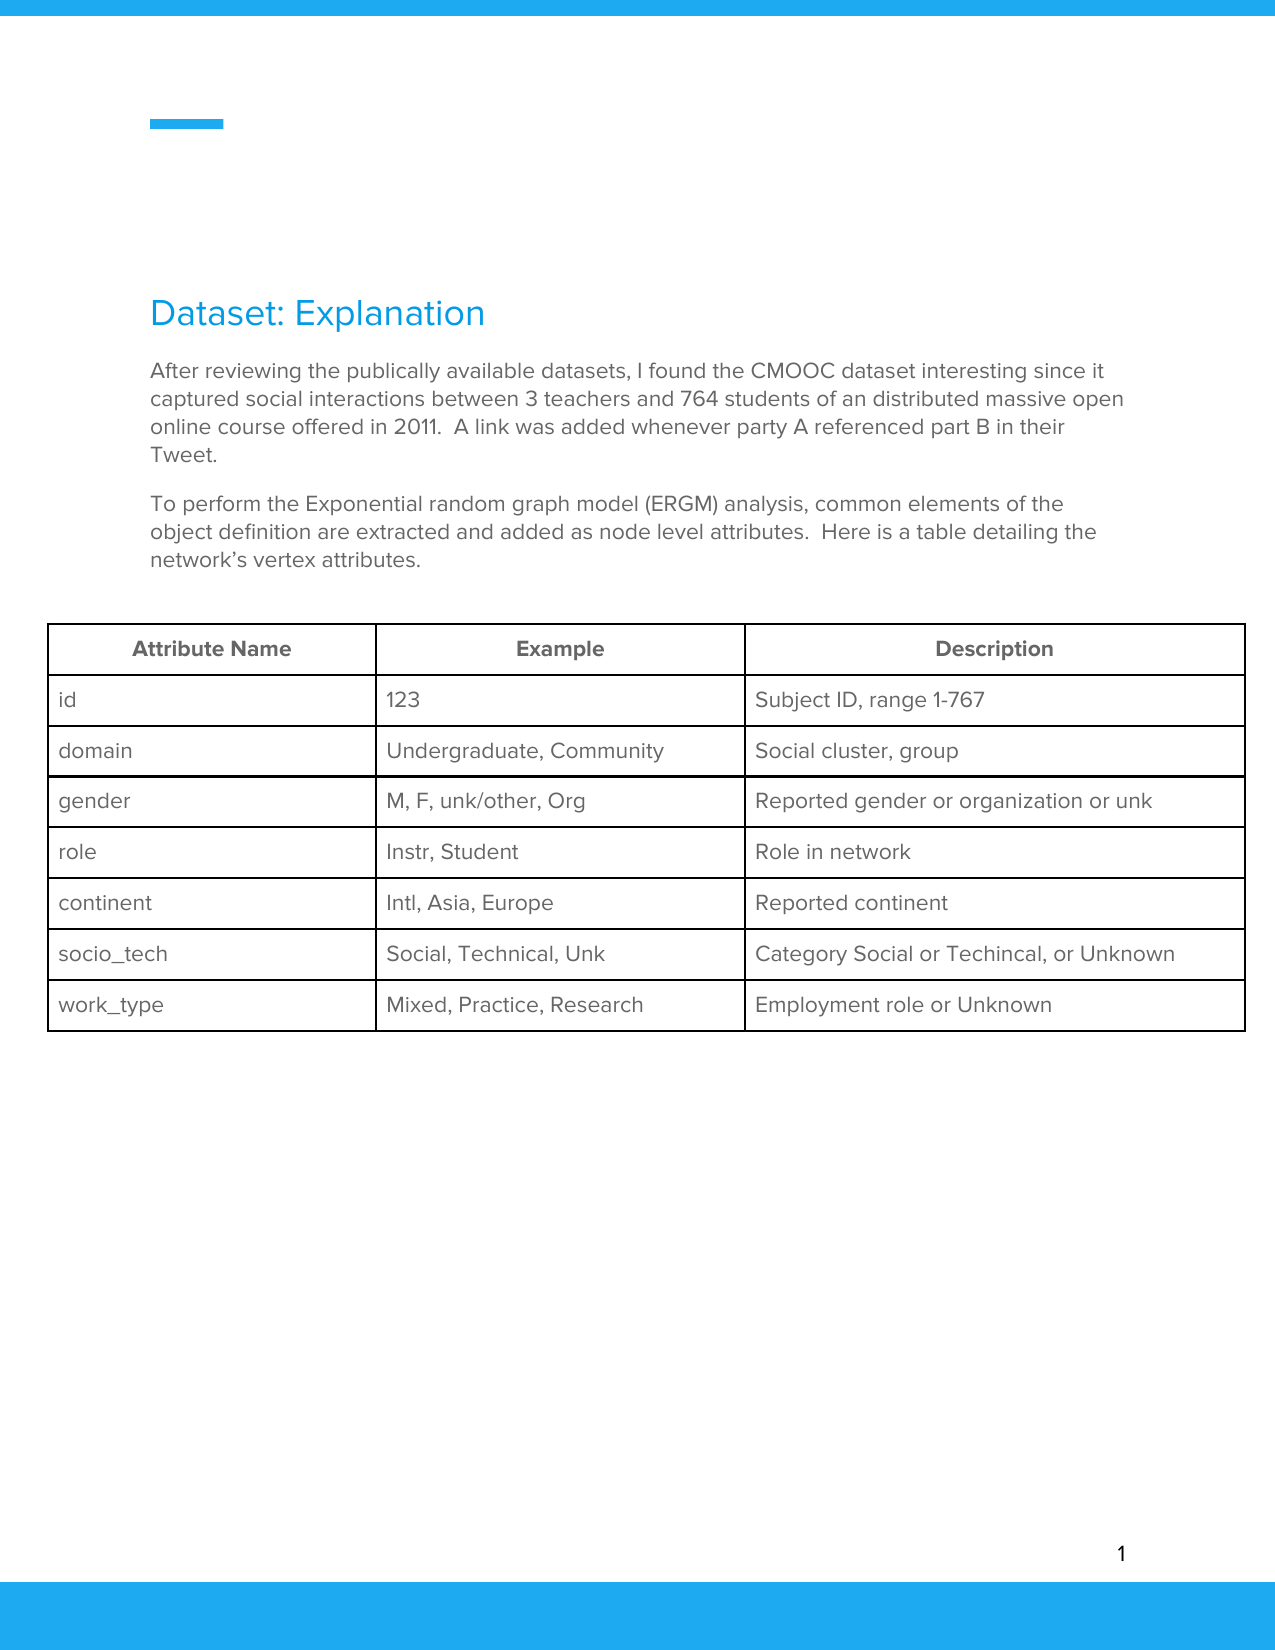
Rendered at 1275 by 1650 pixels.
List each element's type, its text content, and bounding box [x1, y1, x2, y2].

subtitle Dataset: Explanation [150, 291, 1125, 337]
table_cell gender [49, 778, 375, 826]
picture [0, 1582, 1275, 1650]
table_cell Undergraduate, Community [377, 727, 744, 775]
table_cell Reported continent [746, 879, 1244, 928]
table_cell Category Social or Techincal, or Unknown [746, 930, 1244, 979]
picture [150, 119, 224, 129]
table_header Description [746, 625, 1244, 674]
table_cell Intl, Asia, Europe [377, 879, 744, 928]
table_cell Subject ID, range 1-767 [746, 676, 1244, 724]
table_cell role [49, 828, 375, 877]
table_cell Social, Technical, Unk [377, 930, 744, 979]
table_cell Role in network [746, 828, 1244, 877]
table_cell work_type [49, 981, 375, 1029]
table_header Attribute Name [49, 625, 375, 674]
table_cell Instr, Student [377, 828, 744, 877]
text After reviewing the publically available datasets, I found the CMOOC dataset interesting since it captured social interactions between 3 teachers and 764 students of an distributed massive open online course offered in 2011. A link was added whenever party A referenced part B in their Tweet. [150, 358, 1125, 469]
table_cell Social cluster, group [746, 727, 1244, 775]
table_cell domain [49, 727, 375, 775]
table_cell Mixed, Practice, Research [377, 981, 744, 1029]
picture [0, 0, 1275, 16]
table_cell Employment role or Unknown [746, 981, 1244, 1029]
table_header Example [377, 625, 744, 674]
table_cell 123 [377, 676, 744, 724]
text To perform the Exponential random graph model (ERGM) analysis, common elements of the object definition are extracted and added as node level attributes. Here is a table detailing the network’s vertex attributes. [150, 490, 1125, 574]
table_cell M, F, unk/other, Org [377, 778, 744, 826]
table_cell continent [49, 879, 375, 928]
table_cell socio_tech [49, 930, 375, 979]
table_cell Reported gender or organization or unk [746, 778, 1244, 826]
table_cell id [49, 676, 375, 724]
